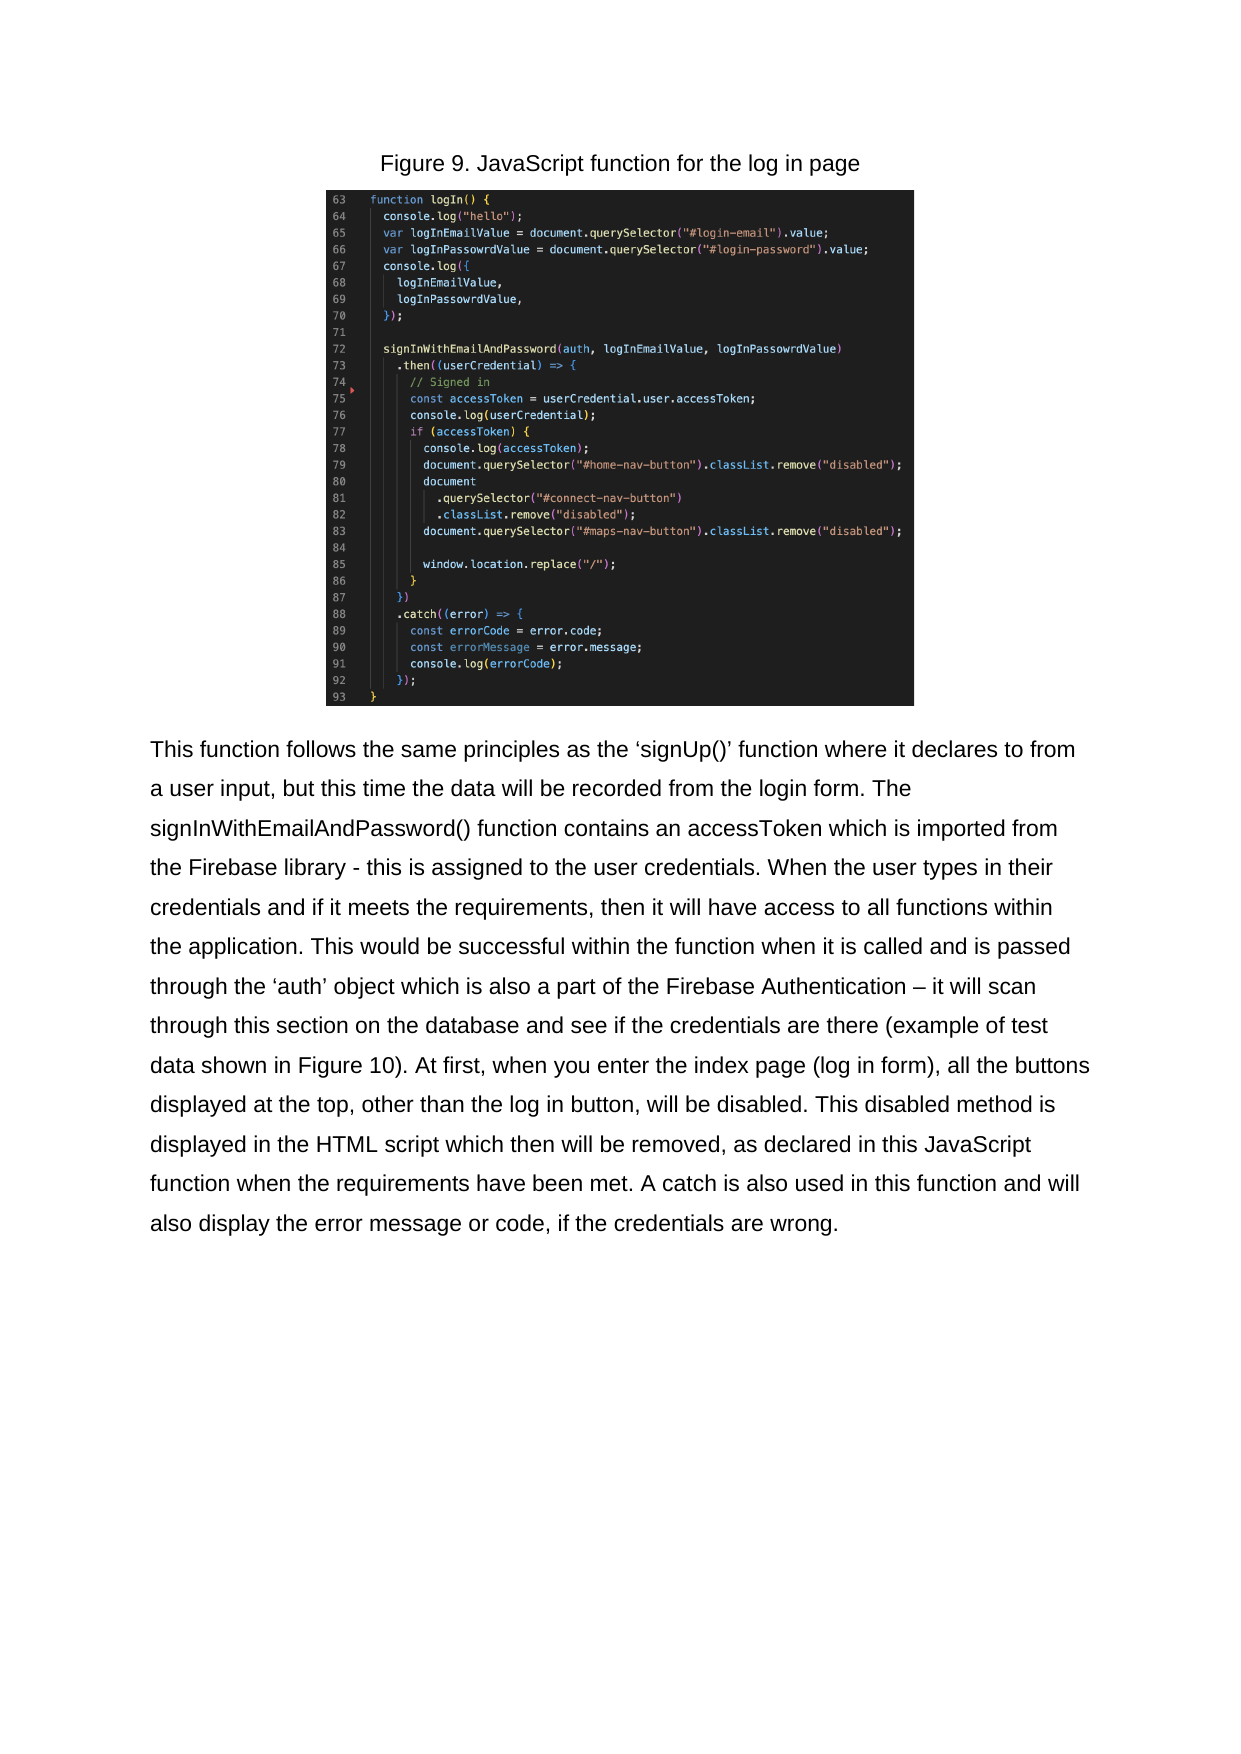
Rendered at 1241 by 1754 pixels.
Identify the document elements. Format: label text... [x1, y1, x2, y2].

picture [326, 190, 915, 706]
text This function follows the same principles as the ‘signUp()’ function where it declares to from a user input, but this time the data will be recorded from the login form. The signInWithEmailAndPassword() function contains an accessToken which is imported from the Firebase library - this is assigned to the user credentials. When the user types in their credentials and if it meets the requirements, then it will have access to all functions within the application. This would be successful within the function when it is called and is passed through the ‘auth’ object which is also a part of the Firebase Authentication – it will scan through this section on the database and see if the credentials are there (example of test data shown in Figure 10). At first, when you enter the index page (log in form), all the buttons displayed at the top, other than the log in button, will be disabled. This disabled method is displayed in the HTML script which then will be removed, as declared in this JavaScript function when the requirements have been met. A catch is also used in this function and will also display the error message or code, if the credentials are wrong. [150, 736, 1090, 1278]
